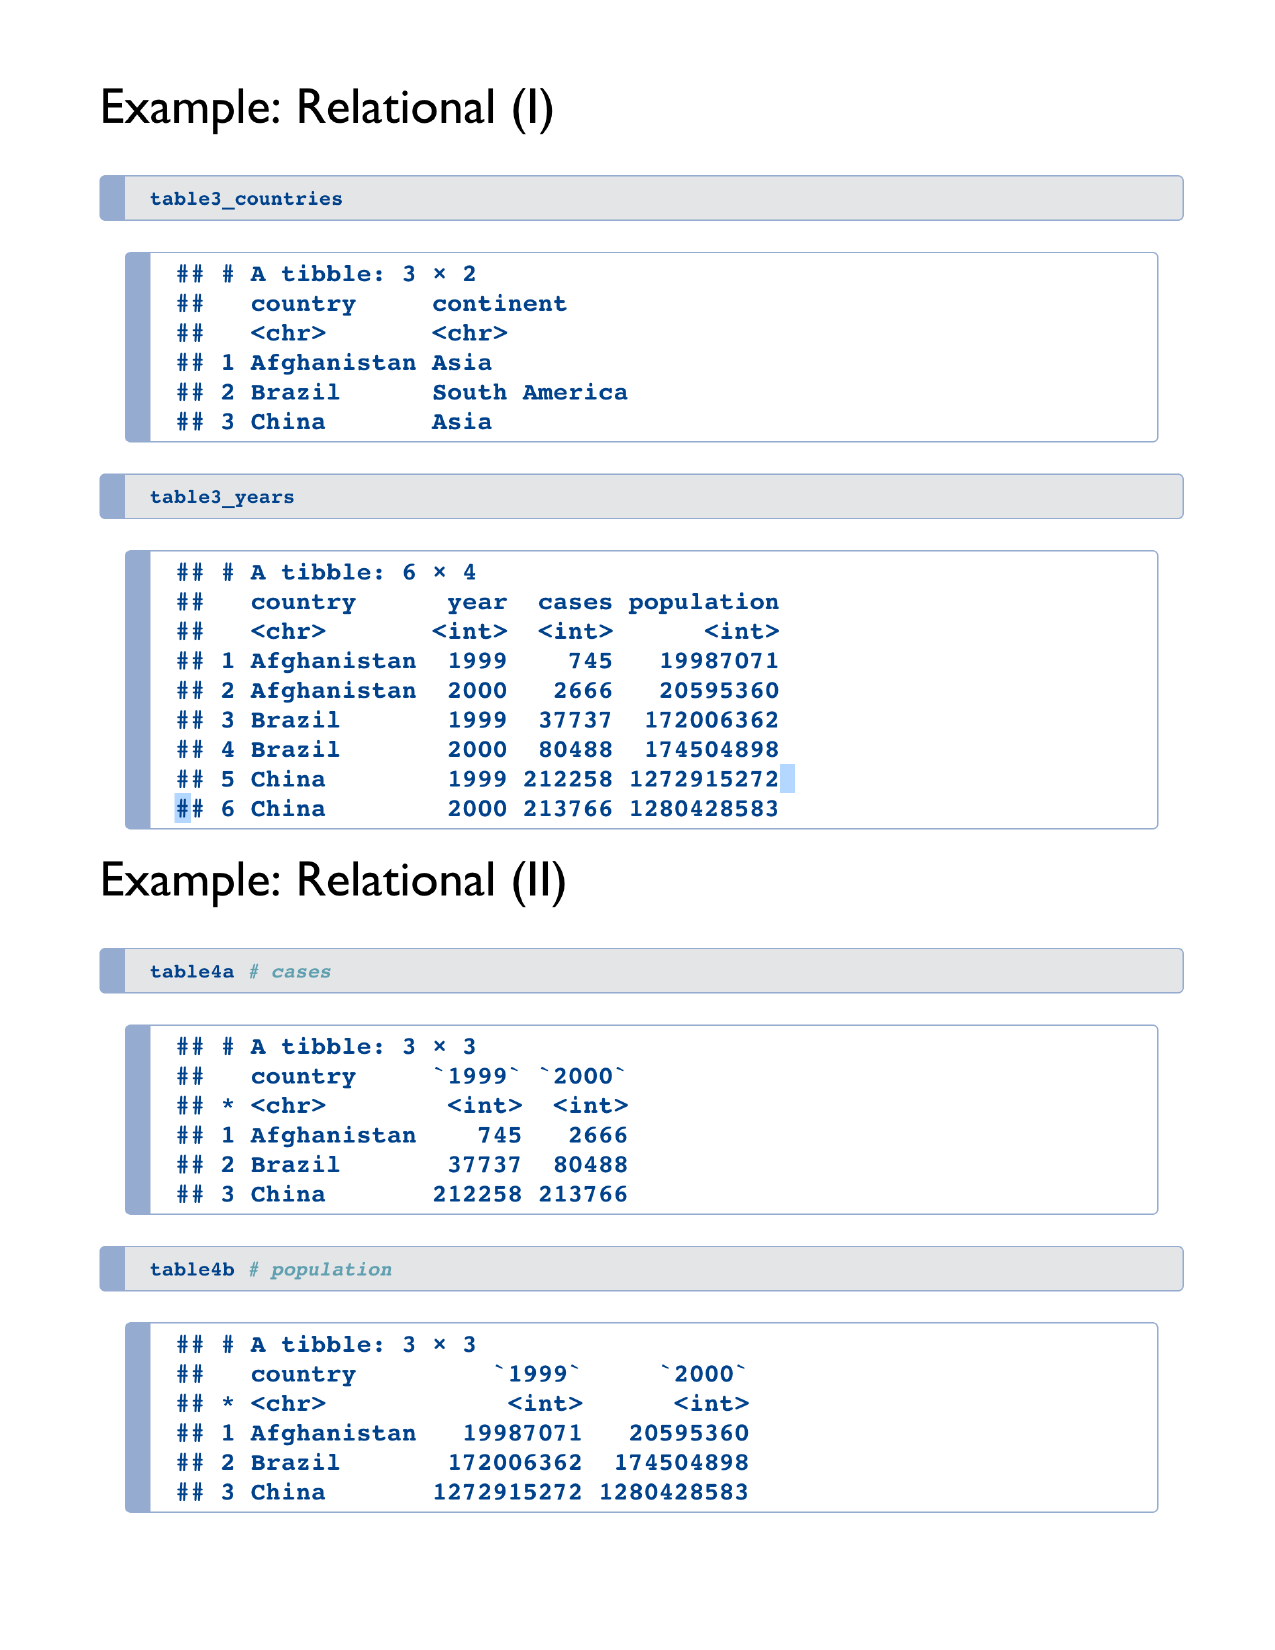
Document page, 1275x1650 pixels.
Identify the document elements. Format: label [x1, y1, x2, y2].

picture [75, 75, 1200, 1538]
